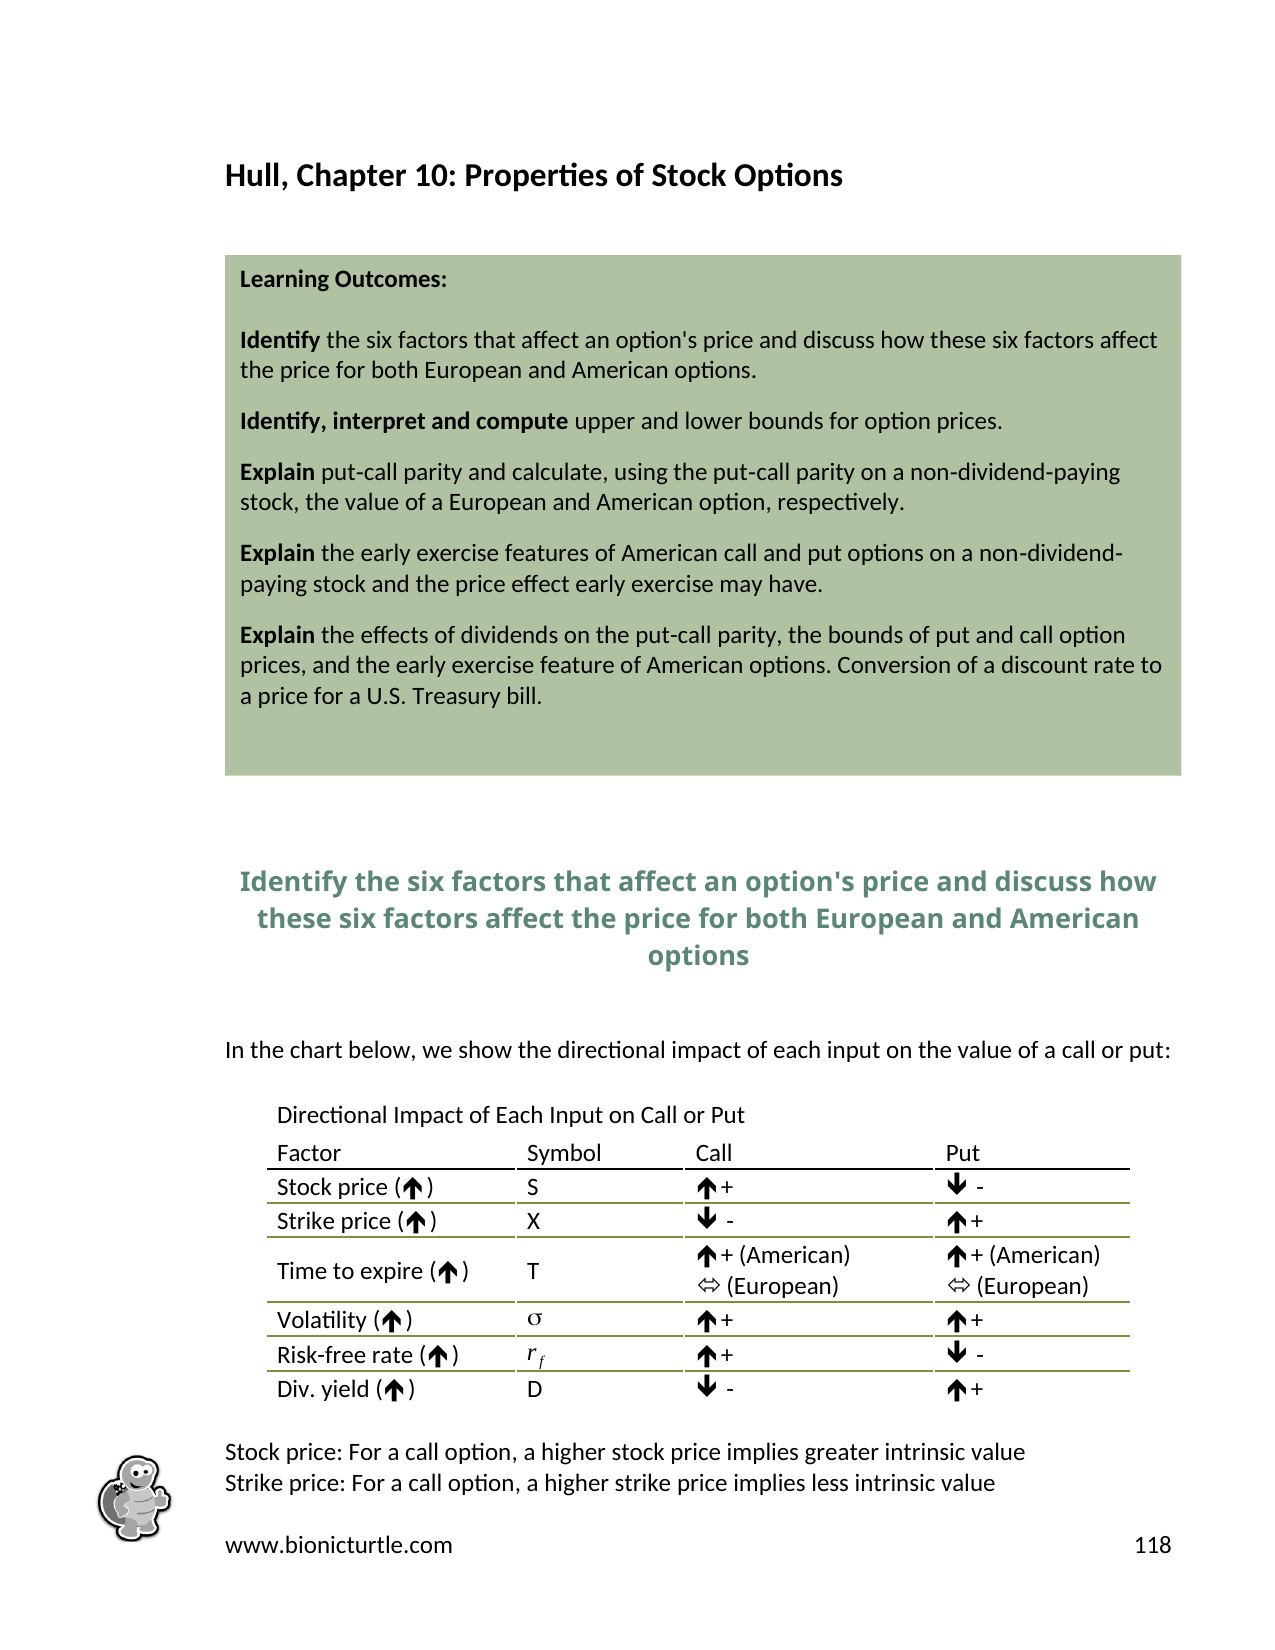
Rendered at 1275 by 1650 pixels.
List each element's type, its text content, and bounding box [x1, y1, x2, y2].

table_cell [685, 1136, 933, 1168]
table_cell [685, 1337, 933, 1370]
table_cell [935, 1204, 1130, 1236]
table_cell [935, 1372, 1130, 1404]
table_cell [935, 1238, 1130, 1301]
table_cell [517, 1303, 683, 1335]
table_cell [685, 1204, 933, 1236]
text Stock price: For a call option, a higher stock price implies greater intrinsic value [225, 1437, 1172, 1467]
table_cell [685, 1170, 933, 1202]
subtitle Identify the six factors that affect an option's price and discuss how these six factors affect the price for both European and American options [225, 862, 1172, 973]
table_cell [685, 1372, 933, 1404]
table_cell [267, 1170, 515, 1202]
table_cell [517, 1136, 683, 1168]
text In the chart below, we show the directional impact of each input on the value of a call or put: [225, 1034, 1172, 1064]
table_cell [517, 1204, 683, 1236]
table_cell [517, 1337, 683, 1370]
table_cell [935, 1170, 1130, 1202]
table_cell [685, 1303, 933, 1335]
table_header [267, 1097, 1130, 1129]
text Strike price: For a call option, a higher strike price implies less intrinsic value [225, 1467, 1172, 1498]
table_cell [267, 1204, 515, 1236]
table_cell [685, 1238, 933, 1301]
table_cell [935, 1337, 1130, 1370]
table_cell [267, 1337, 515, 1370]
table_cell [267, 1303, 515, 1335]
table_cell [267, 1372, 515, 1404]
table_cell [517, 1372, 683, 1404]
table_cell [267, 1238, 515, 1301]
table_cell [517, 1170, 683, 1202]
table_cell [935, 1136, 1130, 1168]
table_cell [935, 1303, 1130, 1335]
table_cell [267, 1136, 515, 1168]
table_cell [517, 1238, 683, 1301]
subtitle Hull, Chapter 10: Properties of Stock Options [225, 153, 1172, 194]
